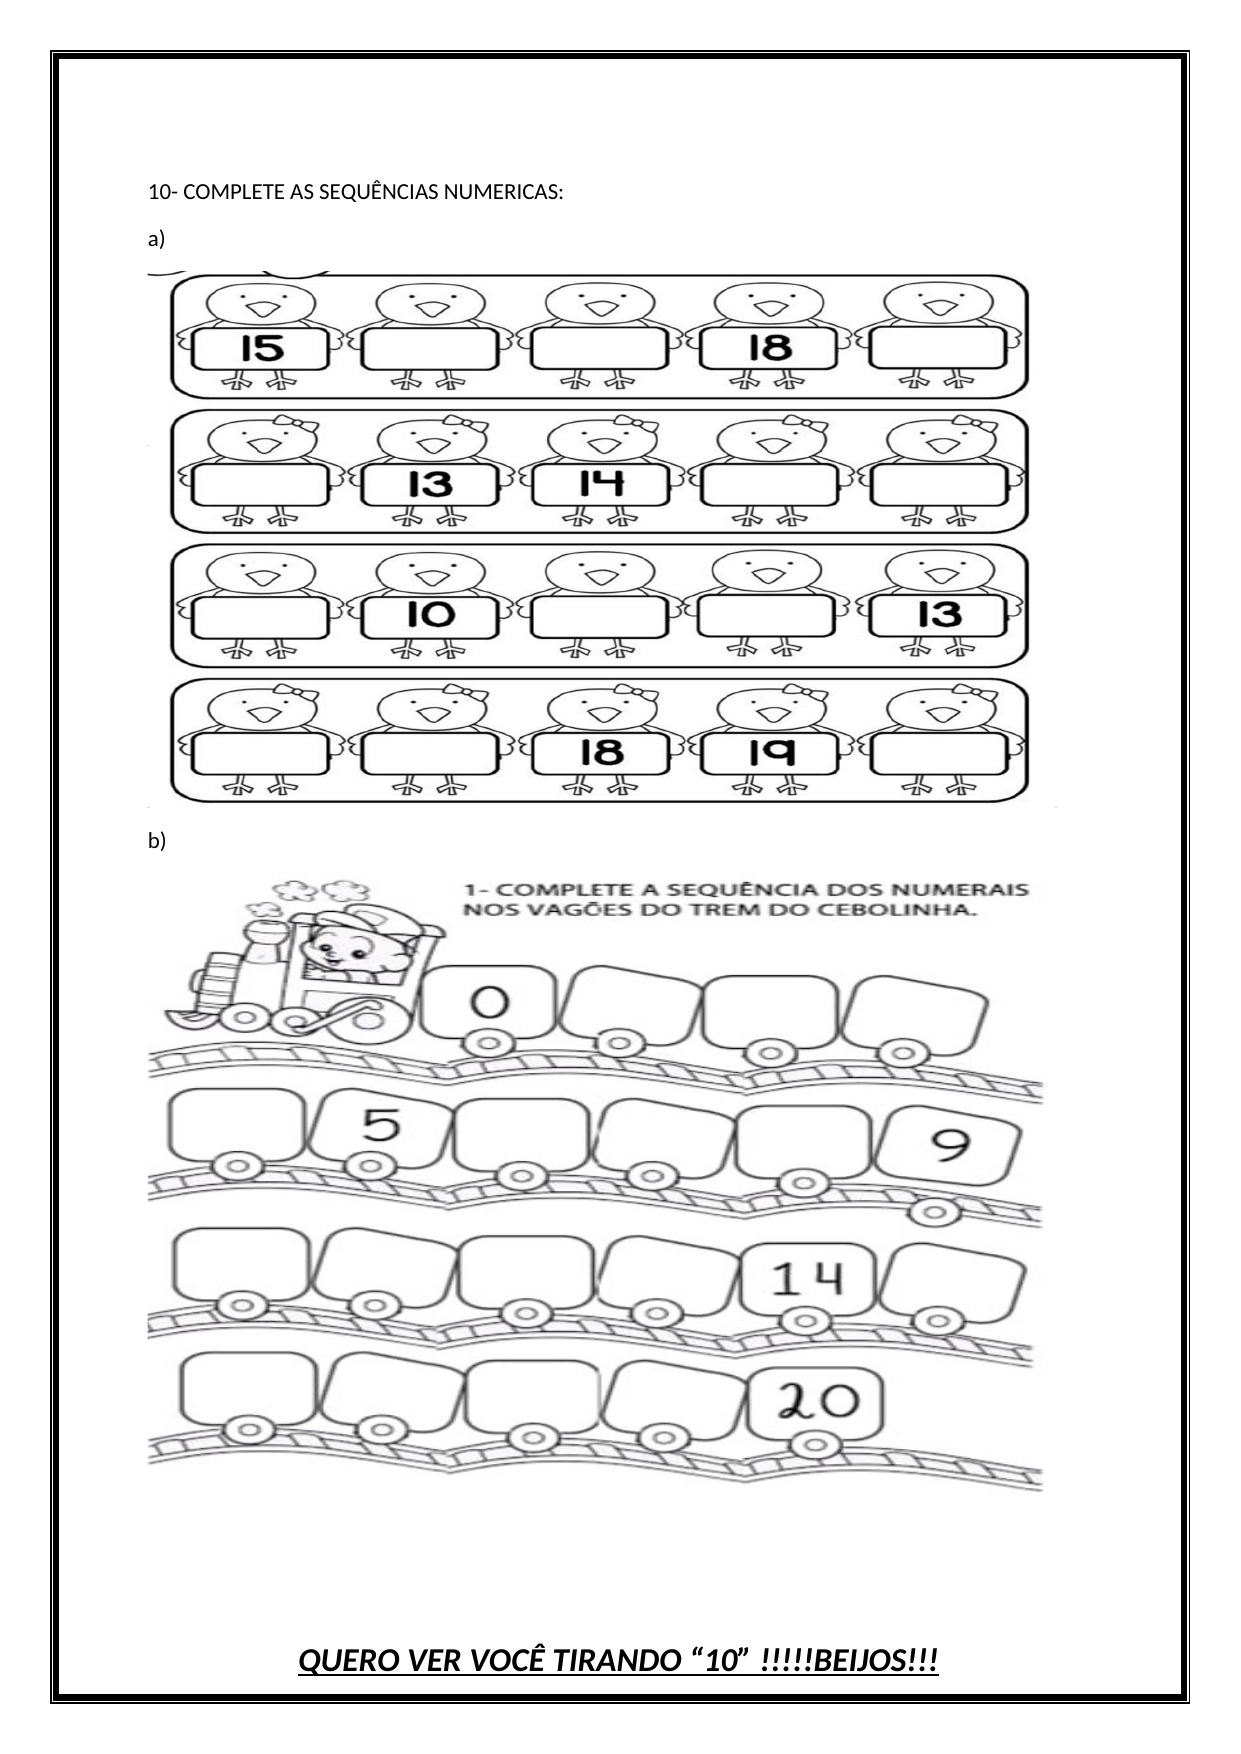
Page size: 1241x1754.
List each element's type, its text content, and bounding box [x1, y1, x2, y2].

text 10- COMPLETE AS SEQUÊNCIAS NUMERICAS: [148, 177, 1092, 205]
text a) [148, 224, 1092, 252]
picture [147, 271, 1057, 808]
text b) [148, 826, 1092, 854]
picture [147, 872, 1048, 1497]
